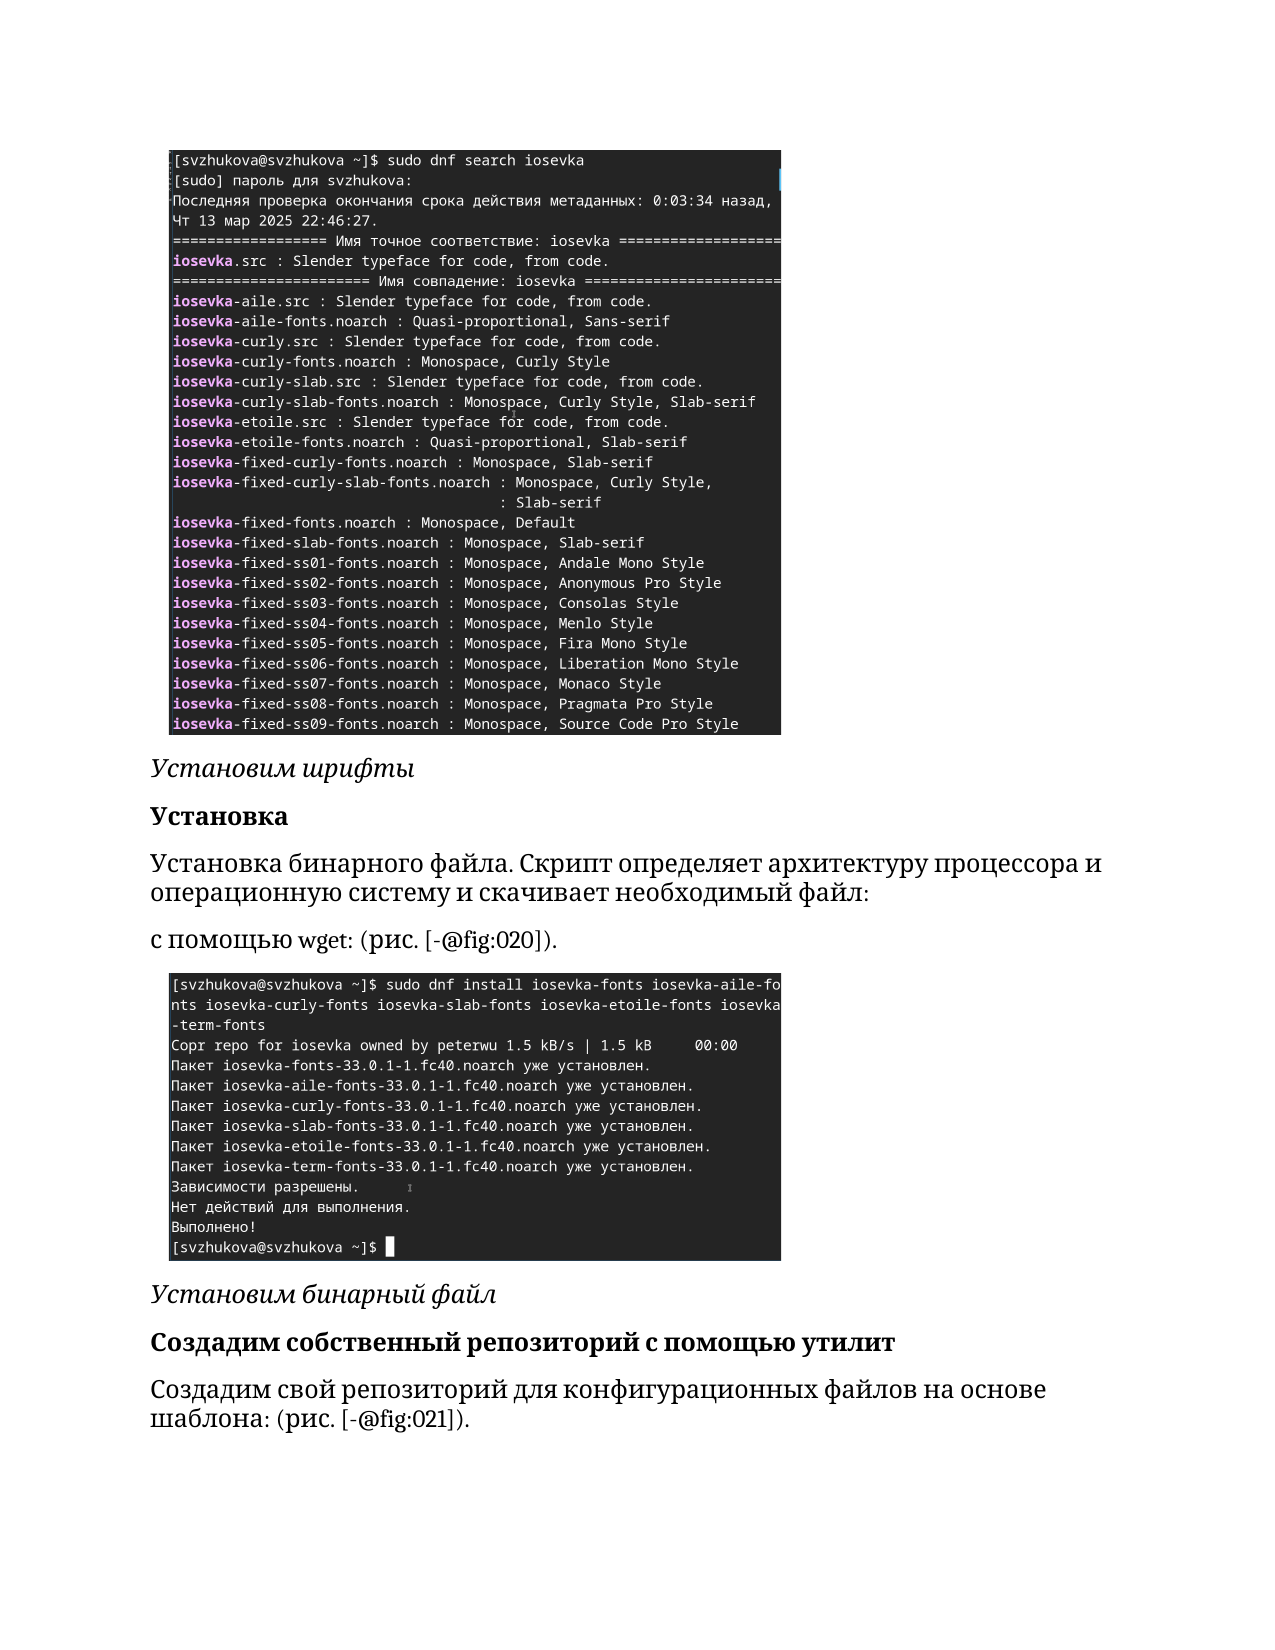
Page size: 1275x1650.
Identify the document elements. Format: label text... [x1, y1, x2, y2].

text Установим бинарный файл [150, 1281, 1125, 1310]
text Установка [150, 803, 1125, 831]
text Создадим собственный репозиторий с помощью утилит [150, 1329, 1125, 1357]
text с помощью wget: (рис. [-@fig:020]). [150, 926, 1125, 955]
text Создадим свой репозиторий для конфигурационных файлов на основе шаблона: (рис. [-@fig:021]). [150, 1376, 1125, 1434]
text Установка бинарного файла. Скрипт определяет архитектуру процессора и операционную систему и скачивает необходимый файл: [150, 850, 1125, 908]
picture [168, 150, 782, 735]
text Установим шрифты [150, 755, 1125, 784]
picture [168, 973, 782, 1261]
